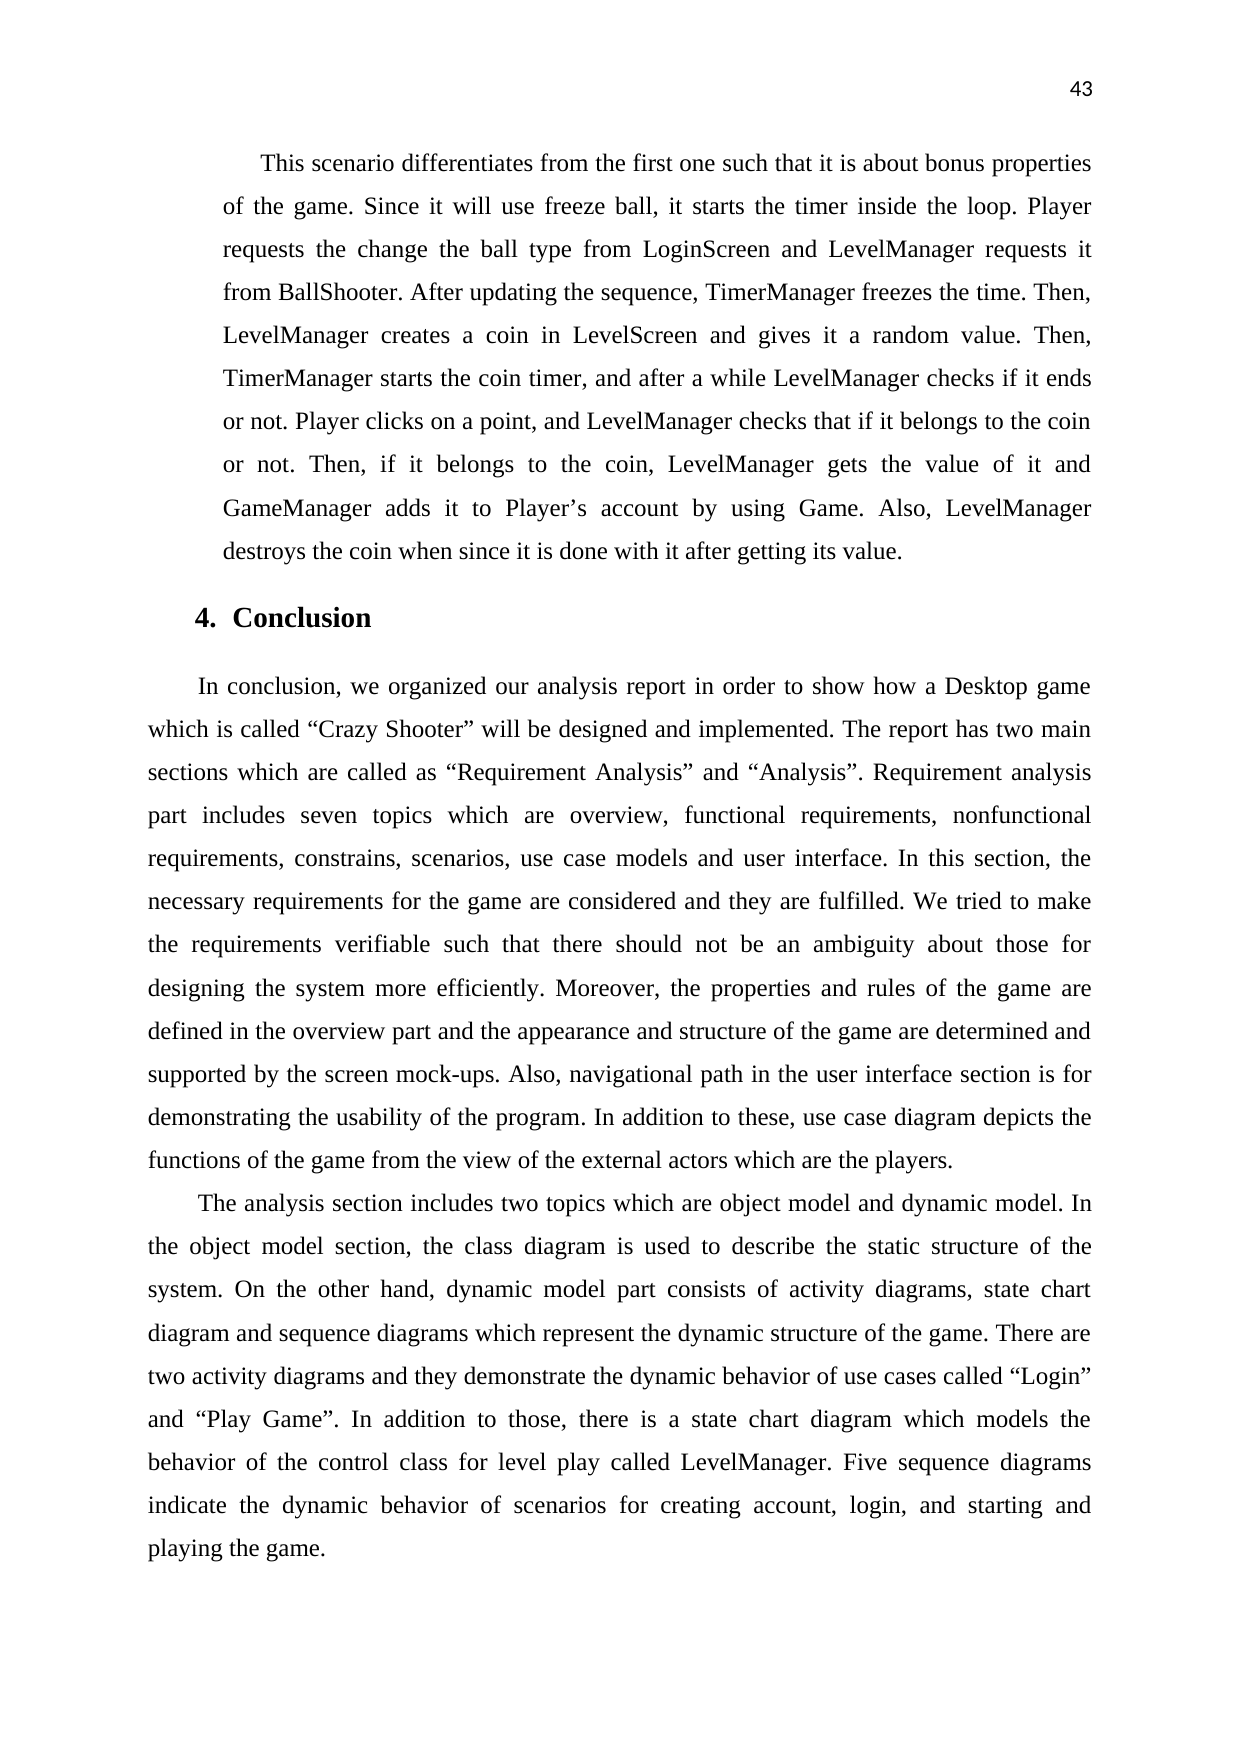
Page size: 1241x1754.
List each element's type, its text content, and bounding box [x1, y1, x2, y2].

text In conclusion, we organized our analysis report in order to show how a Desktop game which is called “Crazy Shooter” will be designed and implemented. The report has two main sections which are called as “Requirement Analysis” and “Analysis”. Requirement analysis part includes seven topics which are overview, functional requirements, nonfunctional requirements, constrains, scenarios, use case models and user interface. In this section, the necessary requirements for the game are considered and they are fulfilled. We tried to make the requirements verifiable such that there should not be an ambiguity about those for designing the system more efficiently. Moreover, the properties and rules of the game are defined in the overview part and the appearance and structure of the game are determined and supported by the screen mock-ups. Also, navigational path in the user interface section is for demonstrating the usability of the program. In addition to these, use case diagram depicts the functions of the game from the view of the external actors which are the players. [148, 671, 1093, 1174]
text The analysis section includes two topics which are object model and dynamic model. In the object model section, the class diagram is used to describe the static structure of the system. On the other hand, dynamic model part consists of activity diagrams, state chart diagram and sequence diagrams which represent the dynamic structure of the game. There are two activity diagrams and they demonstrate the dynamic behavior of use cases called “Login” and “Play Game”. In addition to those, there is a state chart diagram which models the behavior of the control class for level play called LevelManager. Five sequence diagrams indicate the dynamic behavior of scenarios for creating account, login, and starting and playing the game. [148, 1188, 1093, 1562]
list Conclusion [194, 600, 1093, 633]
text This scenario differentiates from the first one such that it is about bonus properties of the game. Since it will use freeze ball, it starts the timer inside the loop. Player requests the change the ball type from LoginScreen and LevelManager requests it from BallShooter. After updating the sequence, TimerManager freezes the time. Then, LevelManager creates a coin in LevelScreen and gives it a random value. Then, TimerManager starts the coin timer, and after a while LevelManager checks if it ends or not. Player clicks on a point, and LevelManager checks that if it belongs to the coin or not. Then, if it belongs to the coin, LevelManager gets the value of it and GameManager adds it to Player’s account by using Game. Also, LevelManager destroys the coin when since it is done with it after getting its value. [223, 148, 1093, 564]
